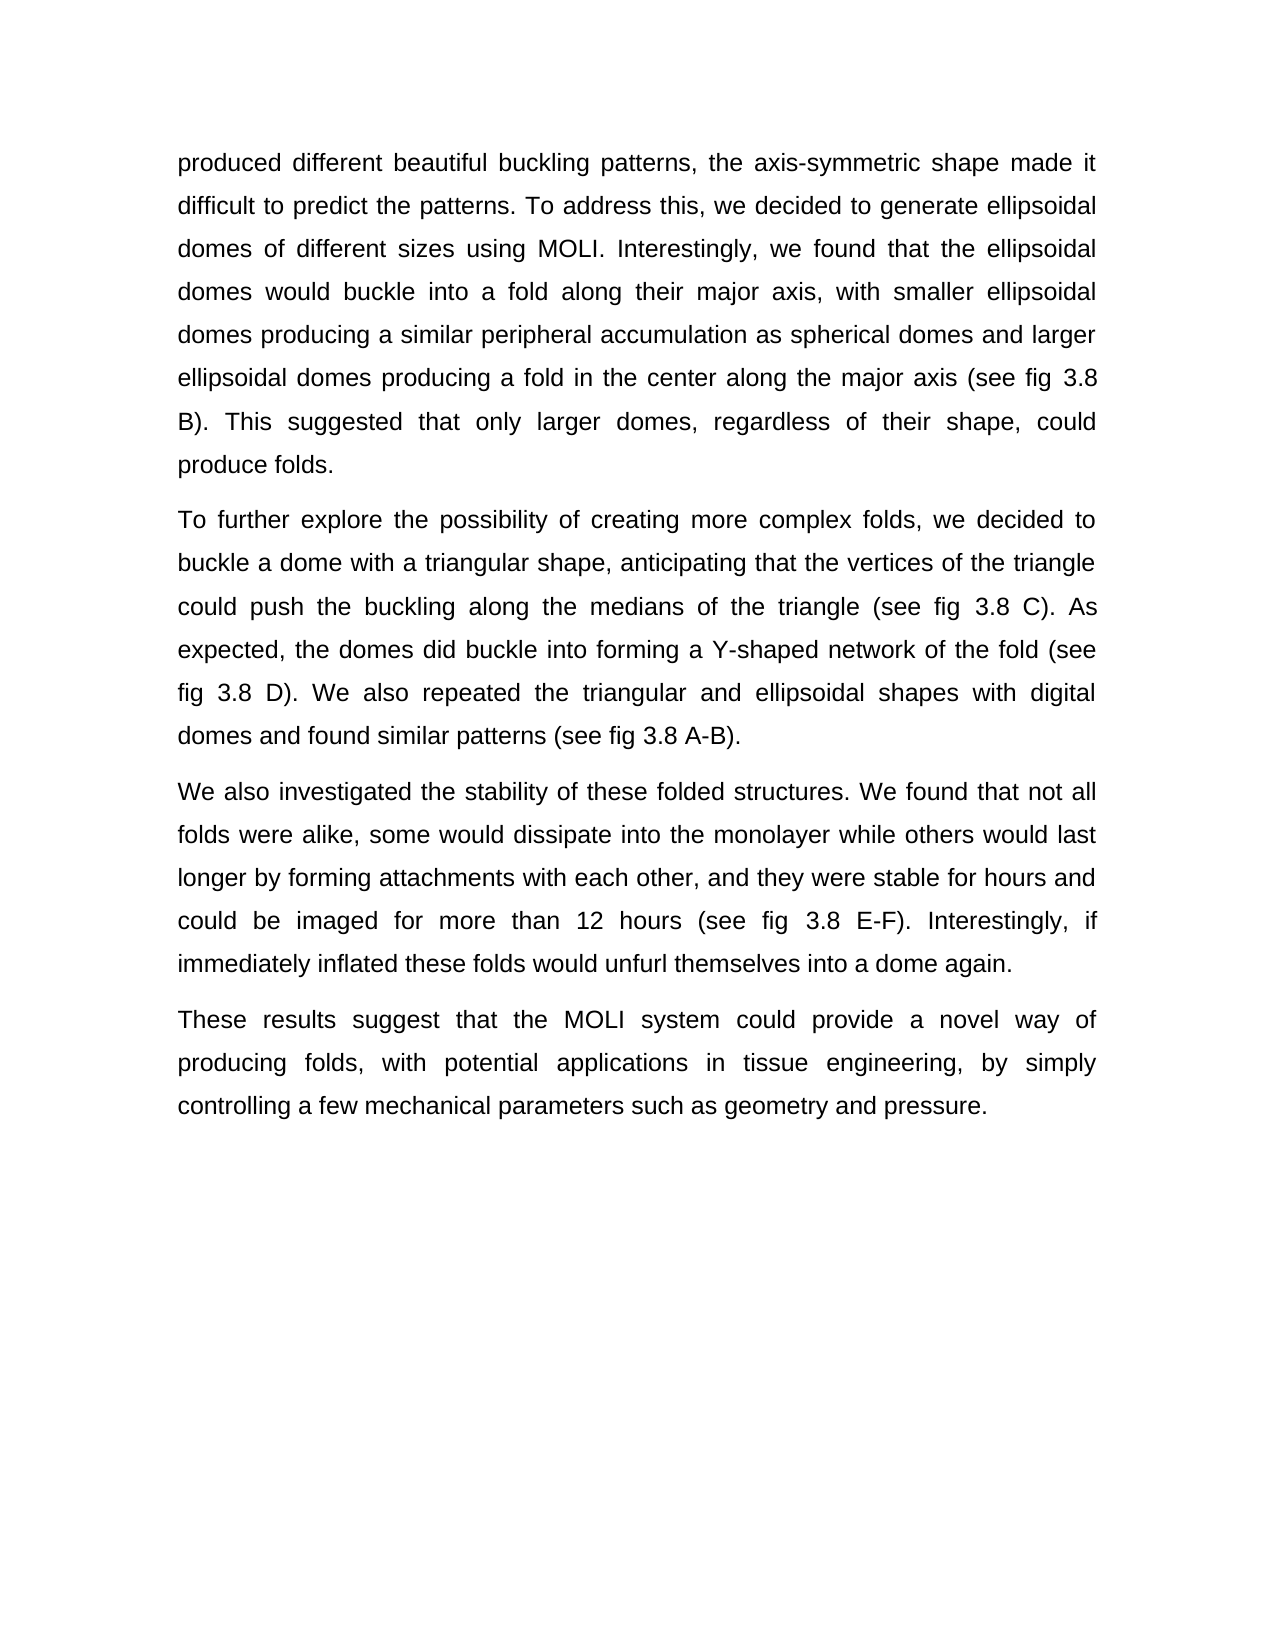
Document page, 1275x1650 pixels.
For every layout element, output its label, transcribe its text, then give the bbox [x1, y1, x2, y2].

text To further explore the possibility of creating more complex folds, we decided to buckle a dome with a triangular shape, anticipating that the vertices of the triangle could push the buckling along the medians of the triangle (see fig 3.8 C). As expected, the domes did buckle into forming a Y-shaped network of the fold (see fig 3.8 D). We also repeated the triangular and ellipsoidal shapes with digital domes and found similar patterns (see fig 3.8 A-B). [177, 505, 1098, 749]
text These results suggest that the MOLI system could provide a novel way of producing folds, with potential applications in tissue engineering, by simply controlling a few mechanical parameters such as geometry and pressure. [177, 1004, 1098, 1119]
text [177, 148, 1098, 478]
text We also investigated the stability of these folded structures. We found that not all folds were alike, some would dissipate into the monolayer while others would last longer by forming attachments with each other, and they were stable for hours and could be imaged for more than 12 hours (see fig 3.8 E-F). Interestingly, if immediately inflated these folds would unfurl themselves into a dome again. [177, 776, 1098, 978]
